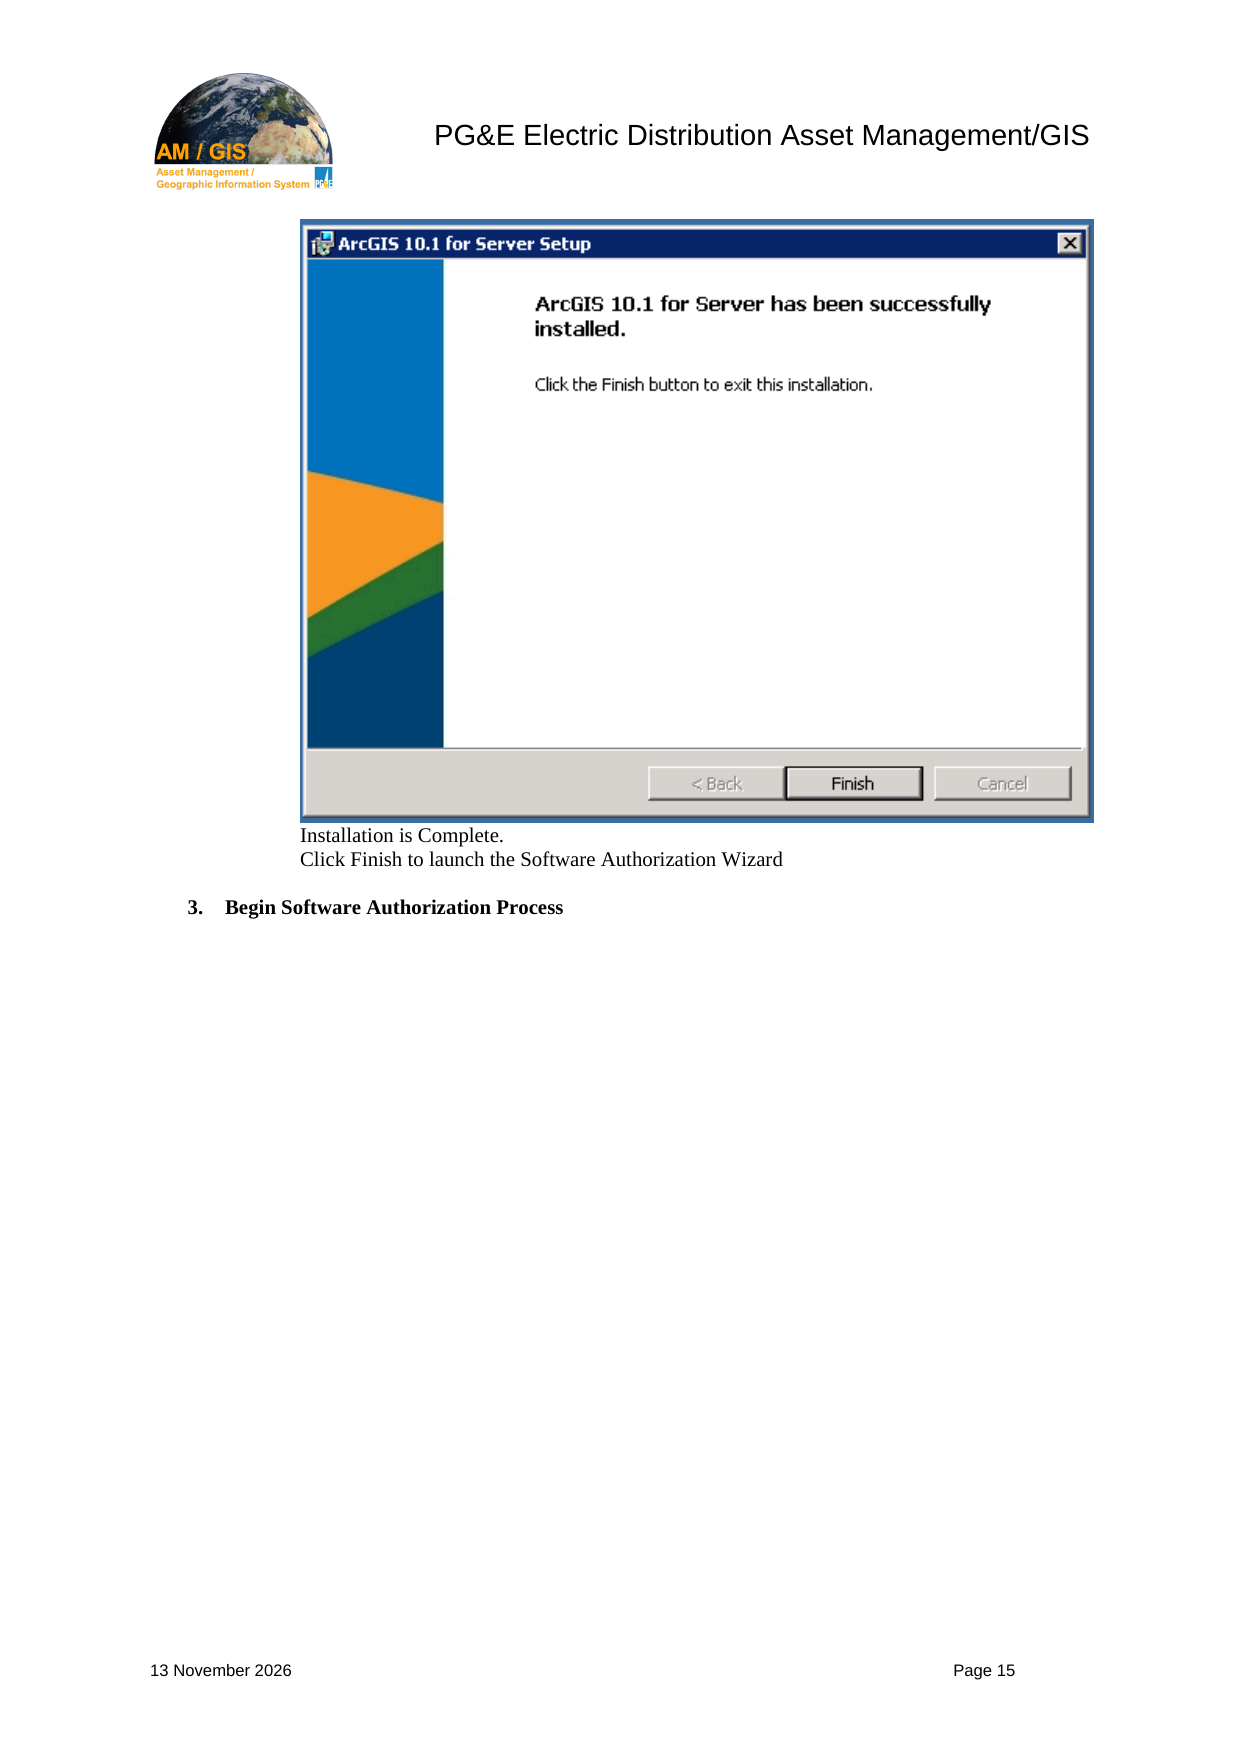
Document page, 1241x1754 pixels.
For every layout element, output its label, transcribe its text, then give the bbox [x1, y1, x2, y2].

picture [300, 219, 1094, 823]
text Click Finish to launch the Software Authorization Wizard [300, 847, 1090, 871]
list Begin Software Authorization Process [187, 895, 1090, 919]
picture [150, 73, 333, 196]
text Installation is Complete. [300, 823, 1090, 847]
